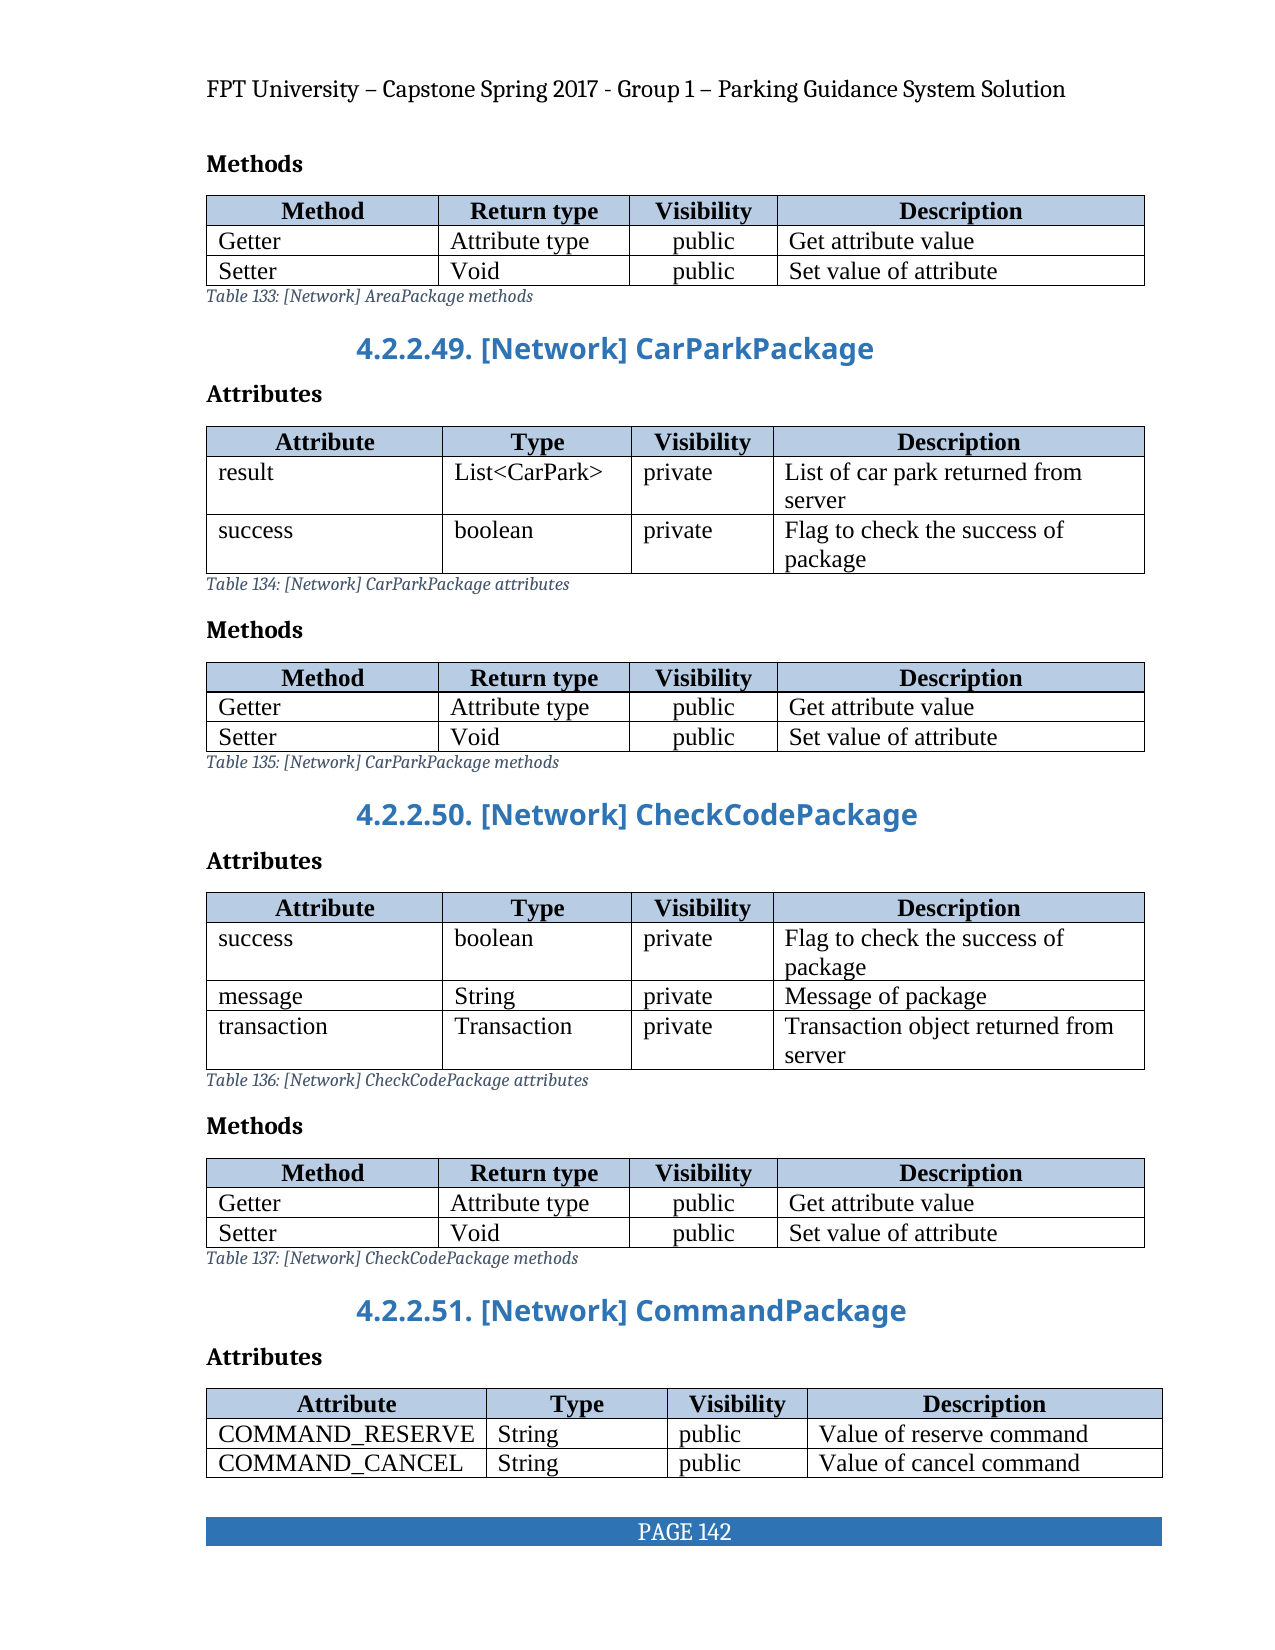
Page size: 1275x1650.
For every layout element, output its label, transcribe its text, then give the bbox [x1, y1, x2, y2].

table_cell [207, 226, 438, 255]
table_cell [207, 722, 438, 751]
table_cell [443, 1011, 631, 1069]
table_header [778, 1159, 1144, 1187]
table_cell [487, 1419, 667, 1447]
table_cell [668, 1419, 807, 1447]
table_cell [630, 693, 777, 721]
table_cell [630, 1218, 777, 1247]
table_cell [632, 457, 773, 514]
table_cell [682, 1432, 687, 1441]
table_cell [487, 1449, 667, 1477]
text Attributes [206, 847, 1162, 875]
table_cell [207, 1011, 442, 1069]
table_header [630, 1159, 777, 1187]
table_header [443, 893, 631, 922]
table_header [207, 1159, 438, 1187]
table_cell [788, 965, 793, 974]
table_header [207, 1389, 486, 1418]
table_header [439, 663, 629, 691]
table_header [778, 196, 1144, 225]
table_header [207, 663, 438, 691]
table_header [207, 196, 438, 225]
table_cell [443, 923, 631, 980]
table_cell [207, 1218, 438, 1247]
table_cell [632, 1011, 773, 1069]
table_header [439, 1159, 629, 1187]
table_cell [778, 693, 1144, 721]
text Methods [206, 1112, 1162, 1141]
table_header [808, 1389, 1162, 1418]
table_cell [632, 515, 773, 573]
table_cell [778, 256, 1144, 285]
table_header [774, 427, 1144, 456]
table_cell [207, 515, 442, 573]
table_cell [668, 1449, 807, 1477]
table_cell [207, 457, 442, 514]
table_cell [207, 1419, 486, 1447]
text Attributes [206, 380, 1162, 409]
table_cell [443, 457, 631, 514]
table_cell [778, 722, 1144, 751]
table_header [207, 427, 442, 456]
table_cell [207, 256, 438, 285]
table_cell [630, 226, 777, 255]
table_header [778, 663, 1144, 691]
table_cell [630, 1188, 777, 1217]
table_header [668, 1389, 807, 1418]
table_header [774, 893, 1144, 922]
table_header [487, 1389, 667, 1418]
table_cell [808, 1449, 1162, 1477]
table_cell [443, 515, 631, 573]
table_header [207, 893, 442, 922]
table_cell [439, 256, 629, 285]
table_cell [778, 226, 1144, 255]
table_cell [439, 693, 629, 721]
text Attributes [206, 1342, 1162, 1371]
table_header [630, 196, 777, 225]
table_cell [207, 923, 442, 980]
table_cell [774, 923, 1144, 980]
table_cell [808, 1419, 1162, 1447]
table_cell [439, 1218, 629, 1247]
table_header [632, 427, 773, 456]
subtitle [Network] CheckCodePackage [206, 794, 1162, 834]
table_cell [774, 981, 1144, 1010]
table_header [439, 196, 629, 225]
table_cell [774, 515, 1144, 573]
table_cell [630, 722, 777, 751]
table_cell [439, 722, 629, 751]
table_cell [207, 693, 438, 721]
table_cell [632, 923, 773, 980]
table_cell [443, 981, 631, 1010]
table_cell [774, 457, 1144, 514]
subtitle [Network] CarParkPackage [206, 328, 1162, 368]
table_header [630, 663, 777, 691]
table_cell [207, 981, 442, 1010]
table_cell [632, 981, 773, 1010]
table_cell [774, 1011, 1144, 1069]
text Methods [206, 150, 1162, 179]
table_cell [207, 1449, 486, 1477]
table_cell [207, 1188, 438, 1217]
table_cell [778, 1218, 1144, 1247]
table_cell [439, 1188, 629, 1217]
subtitle [Network] CommandPackage [206, 1290, 1162, 1330]
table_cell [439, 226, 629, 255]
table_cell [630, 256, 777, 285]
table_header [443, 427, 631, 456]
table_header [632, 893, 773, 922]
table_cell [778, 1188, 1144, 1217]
text Methods [206, 616, 1162, 645]
